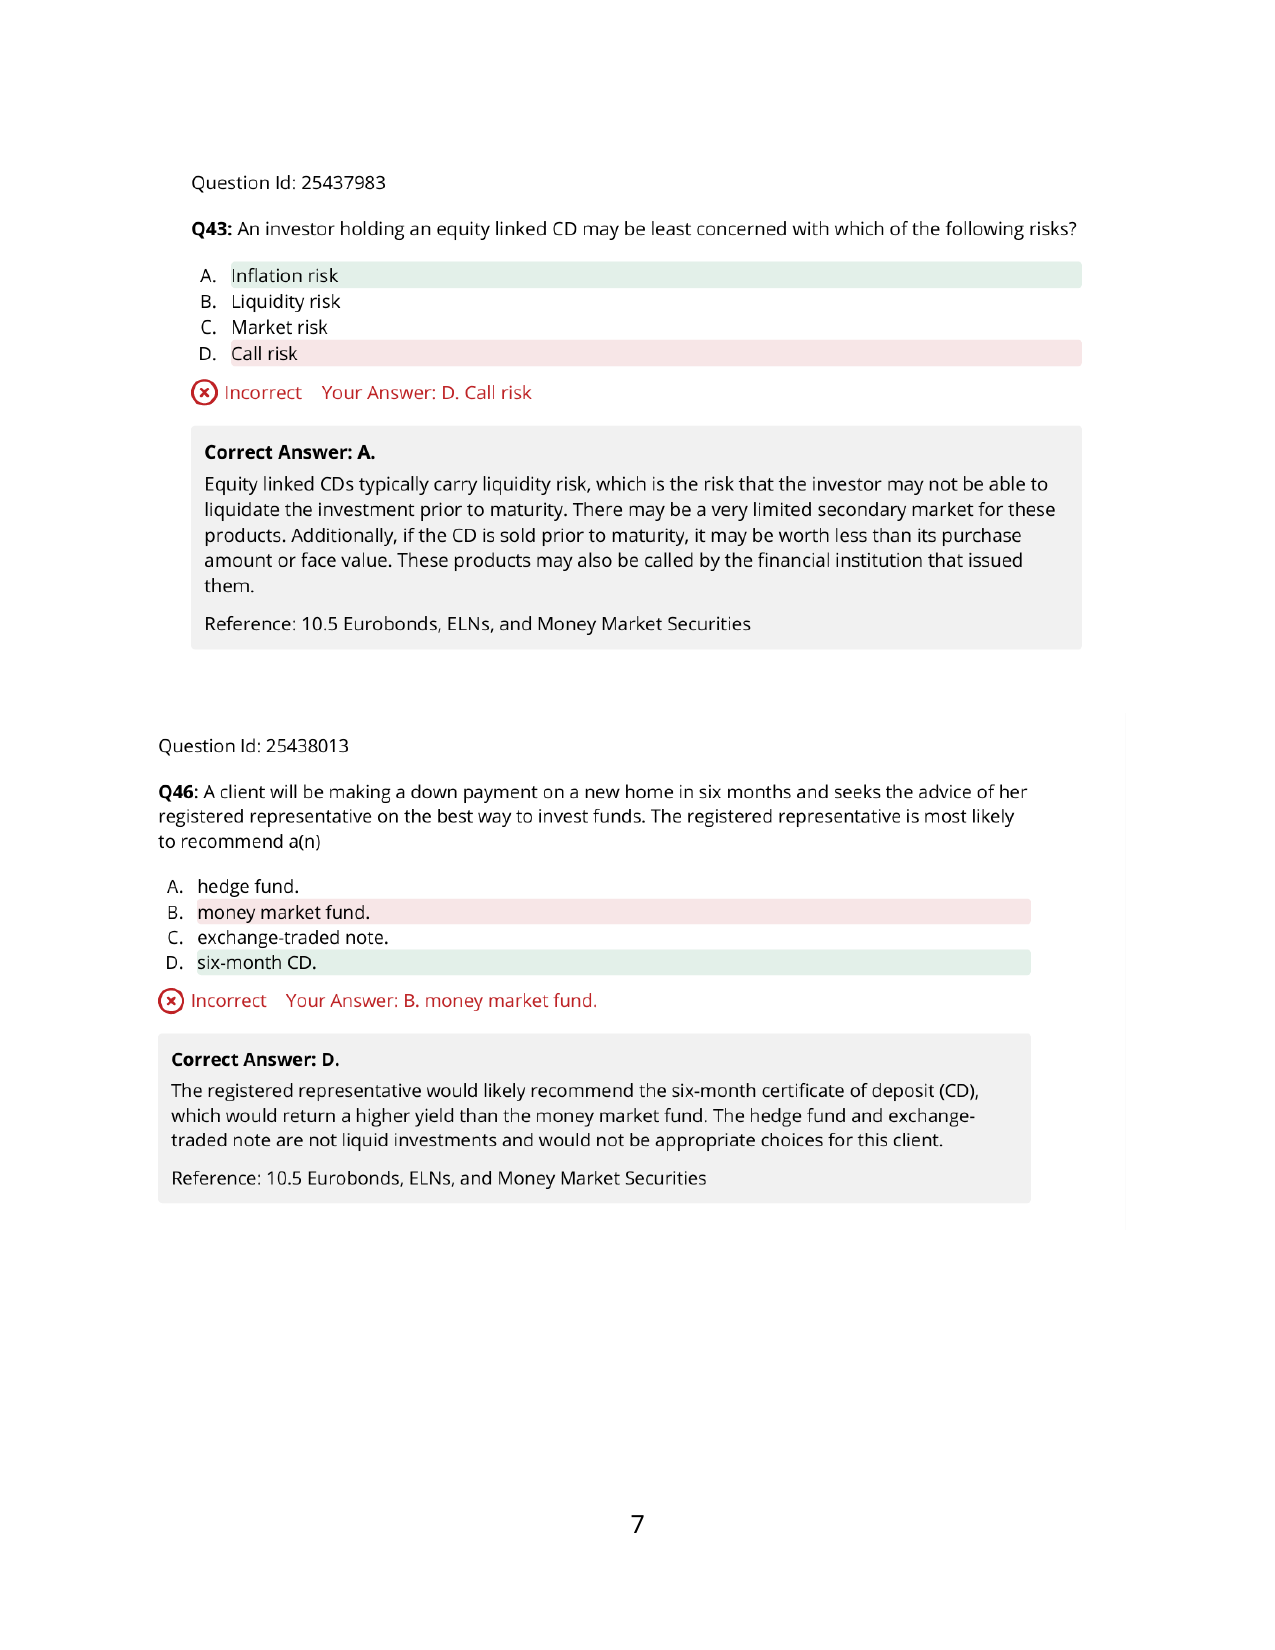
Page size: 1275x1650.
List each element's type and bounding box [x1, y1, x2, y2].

picture [150, 150, 1125, 692]
picture [150, 713, 1125, 1230]
